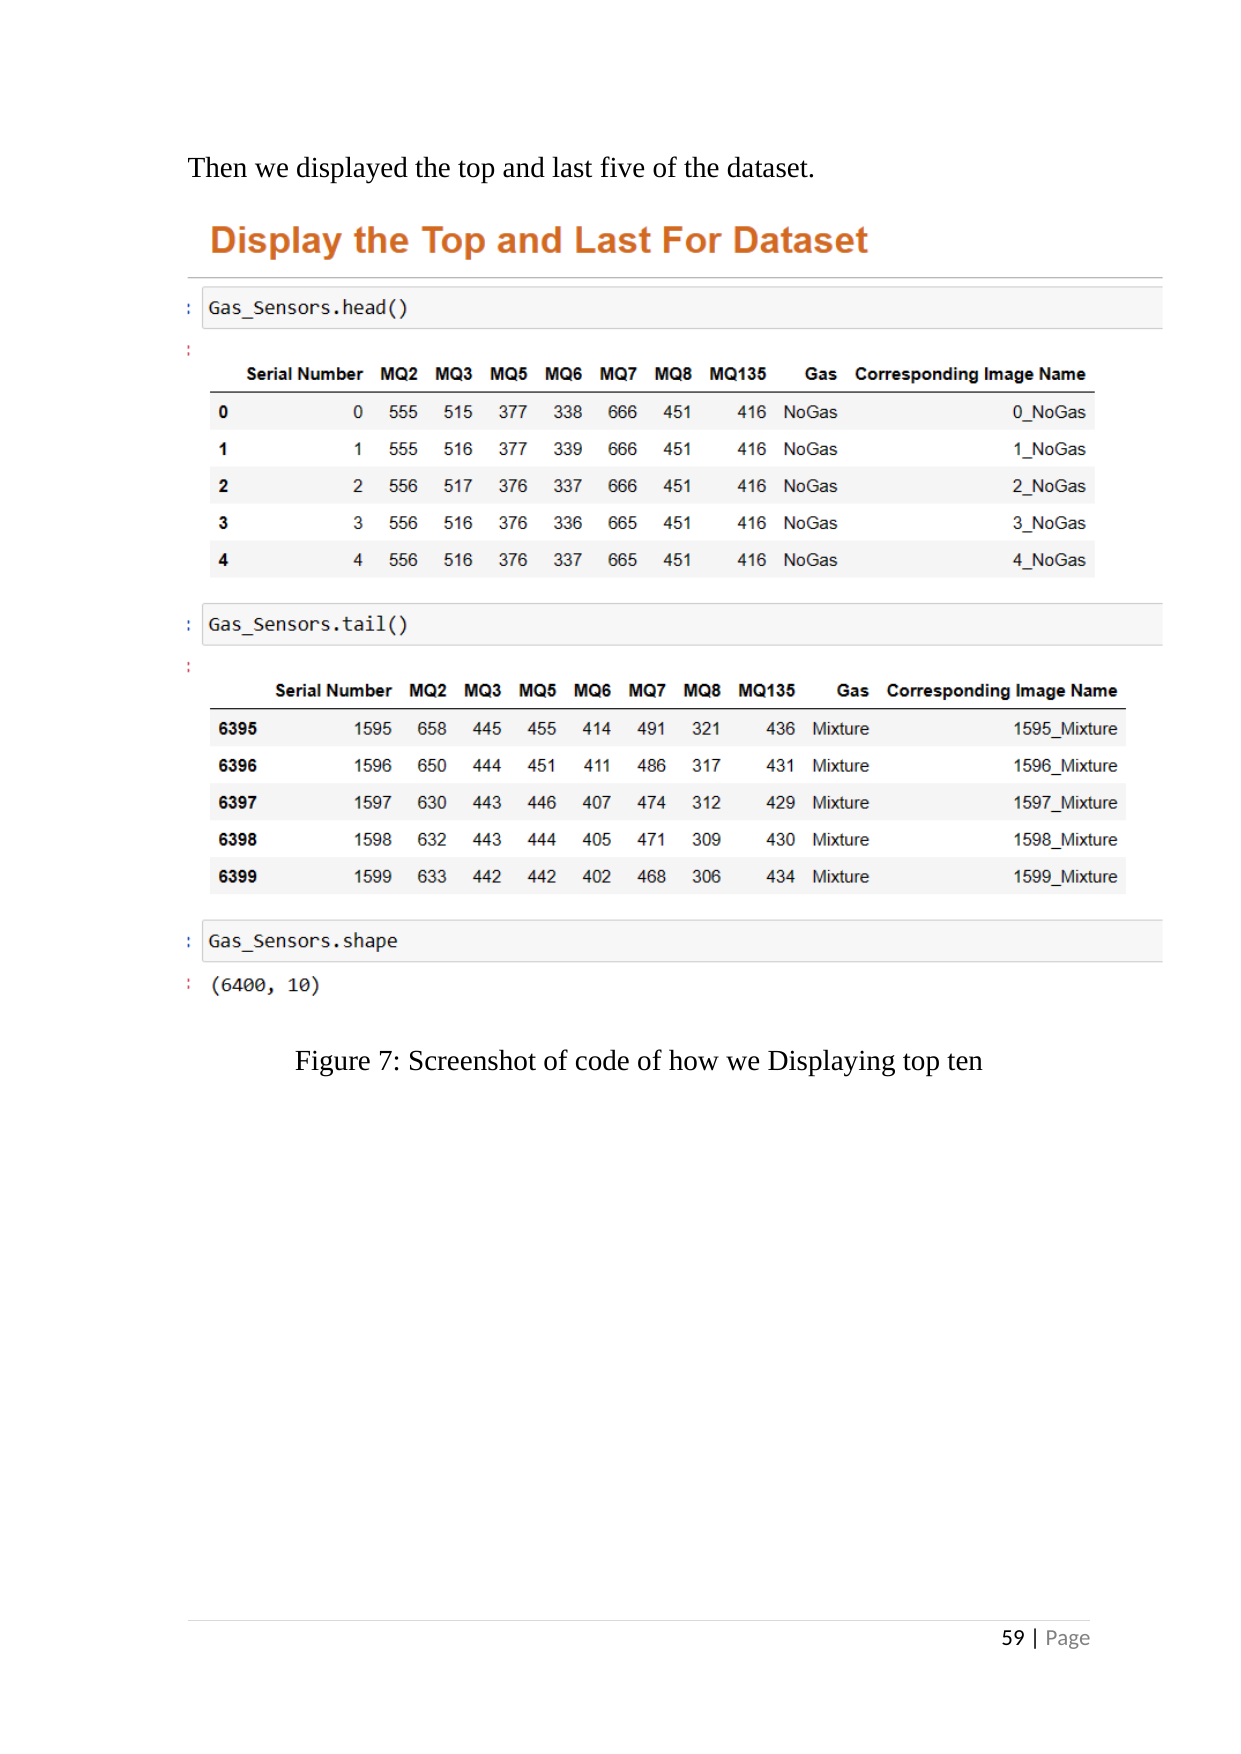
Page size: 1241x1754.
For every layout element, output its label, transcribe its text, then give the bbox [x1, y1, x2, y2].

picture [187, 209, 1163, 1019]
text Figure 7: Screenshot of code of how we Displaying top ten [187, 1043, 1090, 1077]
text Then we displayed the top and last five of the dataset. [187, 150, 1090, 183]
